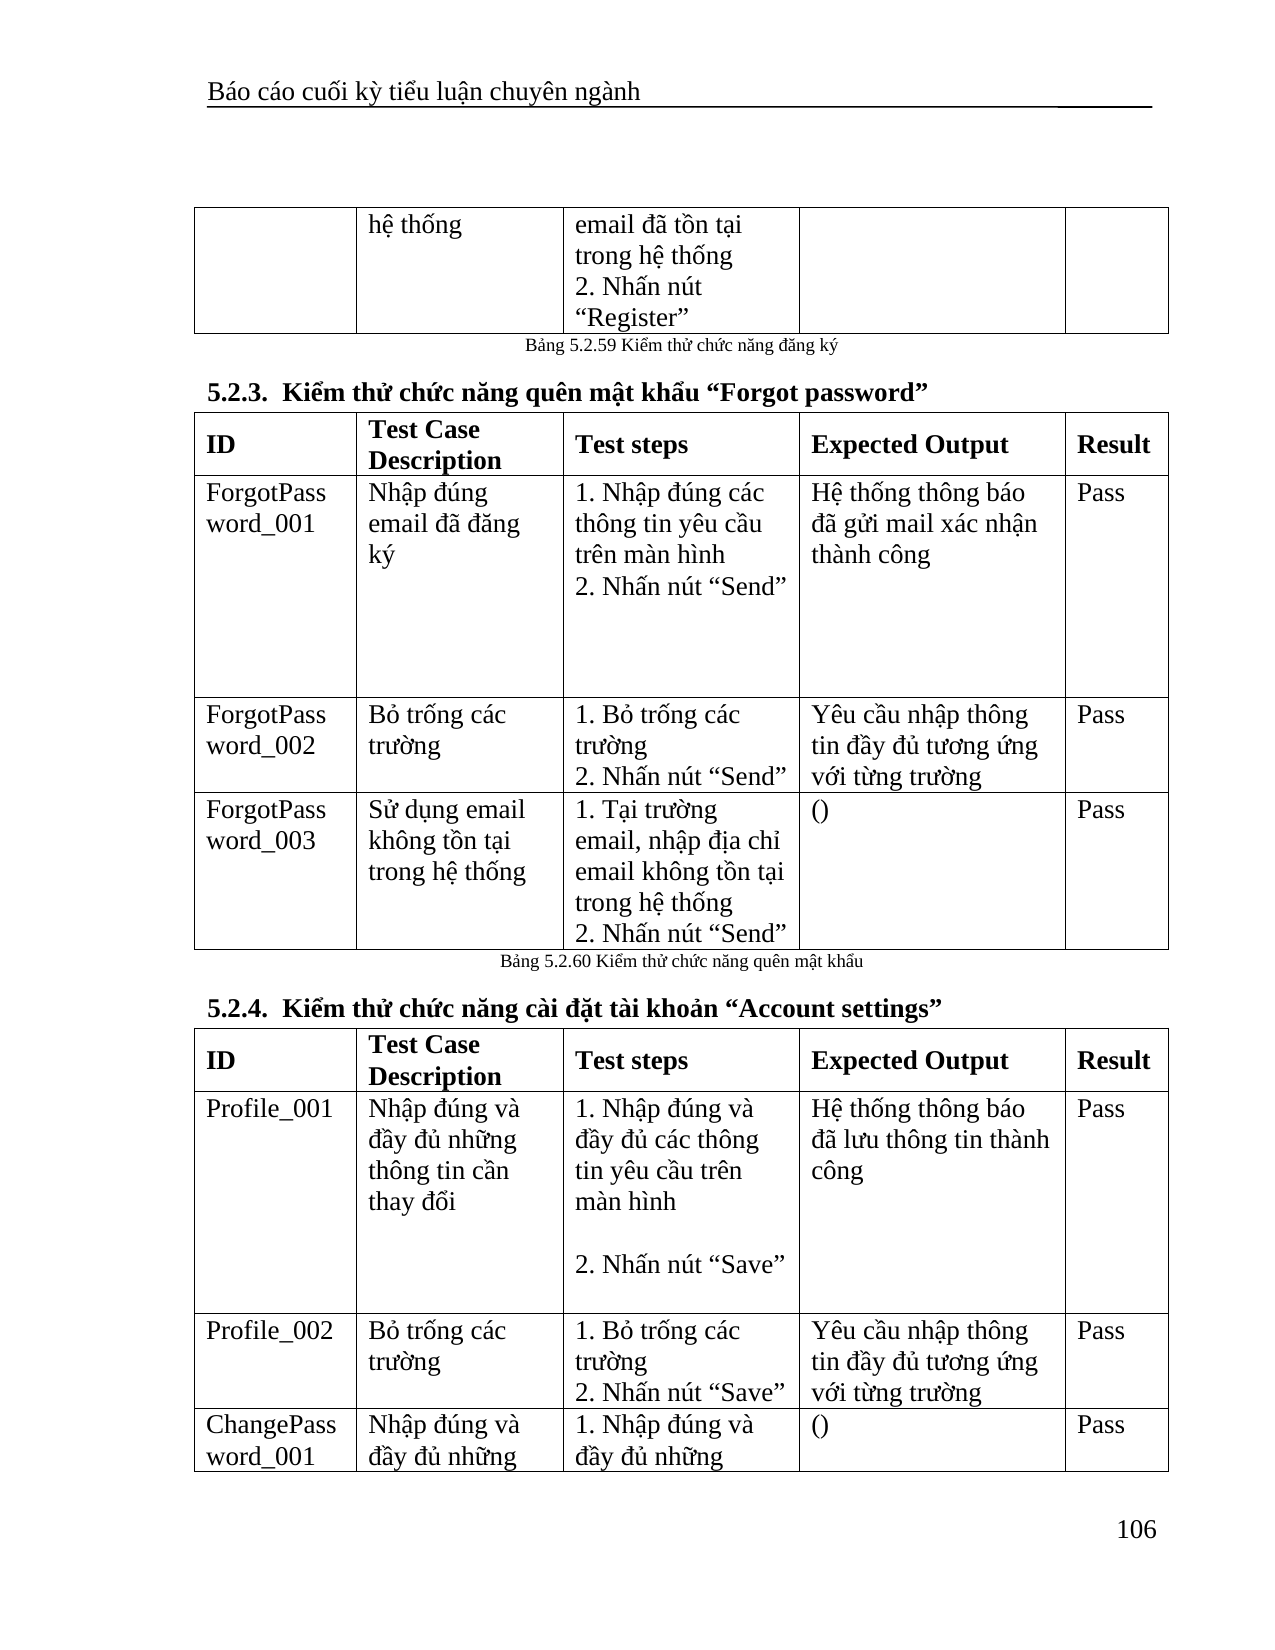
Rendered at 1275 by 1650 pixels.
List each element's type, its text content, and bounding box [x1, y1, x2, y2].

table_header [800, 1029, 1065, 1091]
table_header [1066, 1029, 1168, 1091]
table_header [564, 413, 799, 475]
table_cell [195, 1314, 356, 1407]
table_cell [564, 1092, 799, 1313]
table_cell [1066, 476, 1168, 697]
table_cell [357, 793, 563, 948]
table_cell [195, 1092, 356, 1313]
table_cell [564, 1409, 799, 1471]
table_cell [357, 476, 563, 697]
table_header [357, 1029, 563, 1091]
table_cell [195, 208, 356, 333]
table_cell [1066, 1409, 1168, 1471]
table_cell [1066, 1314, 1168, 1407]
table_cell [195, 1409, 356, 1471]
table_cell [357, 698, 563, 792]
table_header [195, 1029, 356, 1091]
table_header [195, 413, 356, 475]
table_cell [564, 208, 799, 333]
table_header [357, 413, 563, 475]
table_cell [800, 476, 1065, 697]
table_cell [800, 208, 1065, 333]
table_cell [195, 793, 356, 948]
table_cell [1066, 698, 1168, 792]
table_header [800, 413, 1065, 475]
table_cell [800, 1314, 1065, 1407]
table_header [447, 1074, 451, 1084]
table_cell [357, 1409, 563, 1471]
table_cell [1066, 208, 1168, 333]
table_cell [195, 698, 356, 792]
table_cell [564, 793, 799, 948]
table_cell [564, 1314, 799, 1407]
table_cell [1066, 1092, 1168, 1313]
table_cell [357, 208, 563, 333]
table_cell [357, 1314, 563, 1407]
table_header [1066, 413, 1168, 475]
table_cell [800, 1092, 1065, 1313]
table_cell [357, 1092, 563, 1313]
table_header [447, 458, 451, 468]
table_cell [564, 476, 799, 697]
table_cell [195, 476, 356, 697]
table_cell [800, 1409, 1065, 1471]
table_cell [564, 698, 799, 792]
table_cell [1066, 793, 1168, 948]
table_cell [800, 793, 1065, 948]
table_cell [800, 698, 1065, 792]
subtitle Kiểm thử chức năng cài đặt tài khoản “Account settings” [207, 992, 1156, 1023]
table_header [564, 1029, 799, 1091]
subtitle Kiểm thử chức năng quên mật khẩu “Forgot password” [207, 376, 1156, 407]
